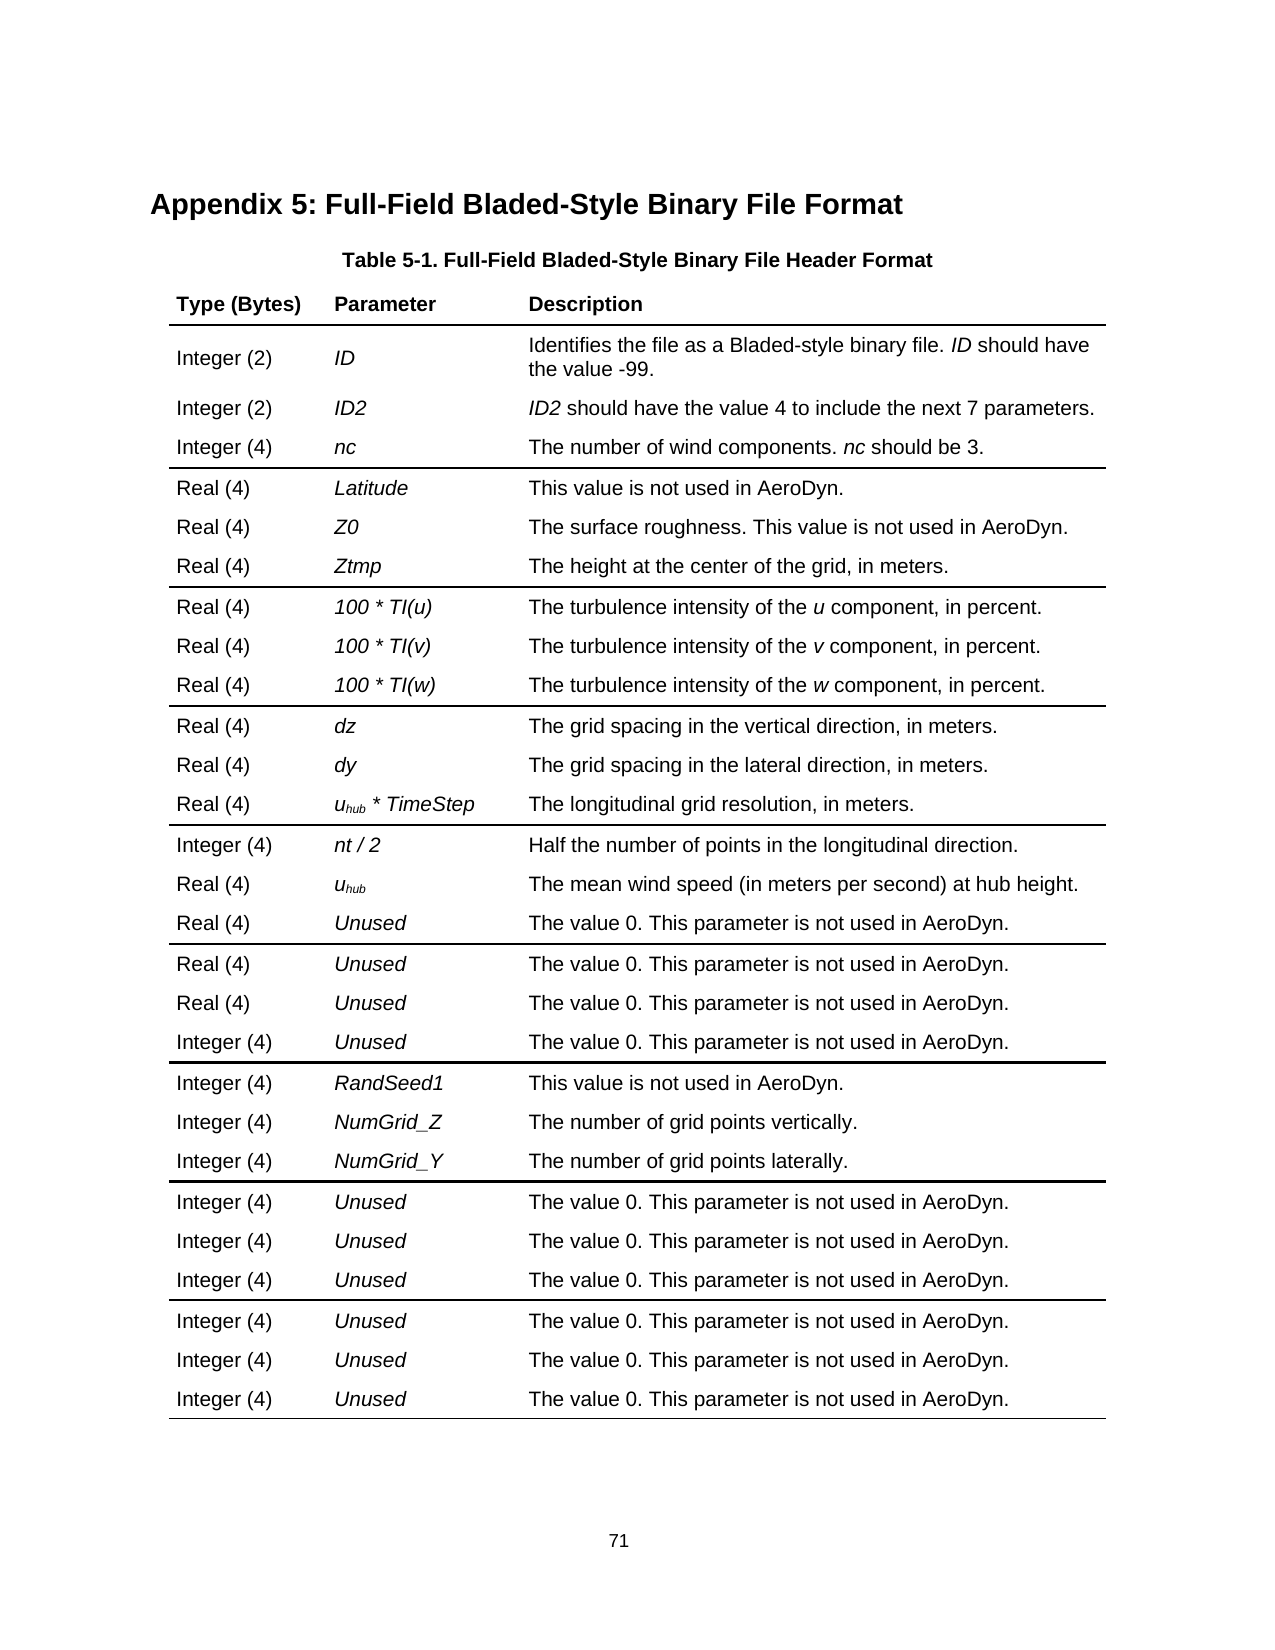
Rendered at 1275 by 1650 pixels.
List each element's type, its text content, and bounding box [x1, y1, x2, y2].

table_cell Real (4) [169, 984, 327, 1022]
table_cell Integer (4) [169, 428, 327, 467]
table_cell Real (4) [169, 469, 327, 508]
table_cell The value 0. This parameter is not used in AeroDyn. [521, 1023, 1106, 1061]
table_cell The mean wind speed (in meters per second) at hub height. [521, 865, 1106, 903]
table_cell uhub * TimeStep [327, 785, 521, 823]
table_cell Unused [327, 904, 521, 942]
table_cell Real (4) [169, 627, 327, 666]
table_cell This value is not used in AeroDyn. [521, 1064, 1106, 1102]
table_cell Unused [327, 984, 521, 1022]
table_cell Integer (4) [169, 1064, 327, 1102]
table_cell Real (4) [169, 746, 327, 784]
table_cell Integer (4) [169, 1340, 327, 1379]
table_cell The height at the center of the grid, in meters. [521, 547, 1106, 586]
table_cell uhub [327, 865, 521, 903]
table_cell This value is not used in AeroDyn. [521, 469, 1106, 508]
table_cell The number of wind components. nc should be 3. [521, 428, 1106, 467]
table_cell dy [327, 746, 521, 784]
table_header Type (Bytes) [169, 285, 327, 324]
table_cell NumGrid_Y [327, 1141, 521, 1180]
table_cell NumGrid_Z [327, 1103, 521, 1141]
table_cell Unused [327, 1221, 521, 1260]
table_cell Real (4) [169, 547, 327, 586]
table_cell Real (4) [169, 666, 327, 704]
table_cell Real (4) [169, 945, 327, 983]
table_cell Unused [327, 1340, 521, 1379]
table_cell The longitudinal grid resolution, in meters. [521, 785, 1106, 823]
table_cell Unused [327, 1379, 521, 1418]
table_cell The value 0. This parameter is not used in AeroDyn. [521, 1301, 1106, 1340]
table_cell nt / 2 [327, 826, 521, 864]
table_cell Integer (4) [169, 1379, 327, 1418]
table_cell The turbulence intensity of the u component, in percent. [521, 588, 1106, 627]
table_header Description [521, 285, 1106, 324]
table_cell Real (4) [169, 785, 327, 823]
table_cell Integer (4) [169, 826, 327, 864]
table_cell 100 * TI(u) [327, 588, 521, 627]
table_cell Real (4) [169, 508, 327, 547]
table_cell 100 * TI(w) [327, 666, 521, 704]
table_cell RandSeed1 [327, 1064, 521, 1102]
table_cell The value 0. This parameter is not used in AeroDyn. [521, 984, 1106, 1022]
table_cell ID2 should have the value 4 to include the next 7 parameters. [521, 389, 1106, 428]
table_cell The value 0. This parameter is not used in AeroDyn. [521, 1340, 1106, 1379]
table_cell Latitude [327, 469, 521, 508]
table_cell The turbulence intensity of the v component, in percent. [521, 627, 1106, 666]
table_cell The turbulence intensity of the w component, in percent. [521, 666, 1106, 704]
table_cell The value 0. This parameter is not used in AeroDyn. [521, 904, 1106, 942]
table_cell Real (4) [169, 707, 327, 746]
table_cell ID2 [327, 389, 521, 428]
table_cell dz [327, 707, 521, 746]
text Appendix E: Full-Field Bladed-Style Binary File Format [150, 187, 1125, 220]
table_cell Integer (4) [169, 1183, 327, 1221]
table_cell The value 0. This parameter is not used in AeroDyn. [521, 1260, 1106, 1299]
table_header Parameter [327, 285, 521, 324]
table_cell Unused [327, 1023, 521, 1061]
table_cell The number of grid points vertically. [521, 1103, 1106, 1141]
table_cell nc [327, 428, 521, 467]
table_cell Integer (4) [169, 1023, 327, 1061]
table_cell Real (4) [169, 588, 327, 627]
table_cell Integer (4) [169, 1221, 327, 1260]
table_cell The value 0. This parameter is not used in AeroDyn. [521, 1379, 1106, 1418]
table_cell Integer (4) [169, 1103, 327, 1141]
table_cell Unused [327, 1260, 521, 1299]
table_cell Identifies the file as a Bladed-style binary file. ID should have the value -99. [521, 326, 1106, 389]
table_cell The grid spacing in the lateral direction, in meters. [521, 746, 1106, 784]
table_cell The surface roughness. This value is not used in AeroDyn. [521, 508, 1106, 547]
table_cell The grid spacing in the vertical direction, in meters. [521, 707, 1106, 746]
table_cell ID [327, 326, 521, 389]
table_cell Integer (2) [169, 389, 327, 428]
table_cell The value 0. This parameter is not used in AeroDyn. [521, 1221, 1106, 1260]
table_cell The number of grid points laterally. [521, 1141, 1106, 1180]
table_cell Half the number of points in the longitudinal direction. [521, 826, 1106, 864]
table_cell 100 * TI(v) [327, 627, 521, 666]
table_cell Unused [327, 1301, 521, 1340]
table_cell Integer (4) [169, 1260, 327, 1299]
table_cell The value 0. This parameter is not used in AeroDyn. [521, 1183, 1106, 1221]
table_cell Z0 [327, 508, 521, 547]
table_cell Integer (4) [169, 1301, 327, 1340]
table_cell Ztmp [327, 547, 521, 586]
table_cell Real (4) [169, 904, 327, 942]
table_cell Real (4) [169, 865, 327, 903]
table_cell Integer (4) [169, 1141, 327, 1180]
table_cell The value 0. This parameter is not used in AeroDyn. [521, 945, 1106, 983]
table_cell Unused [327, 945, 521, 983]
table_cell Integer (2) [169, 326, 327, 389]
table_cell Unused [327, 1183, 521, 1221]
